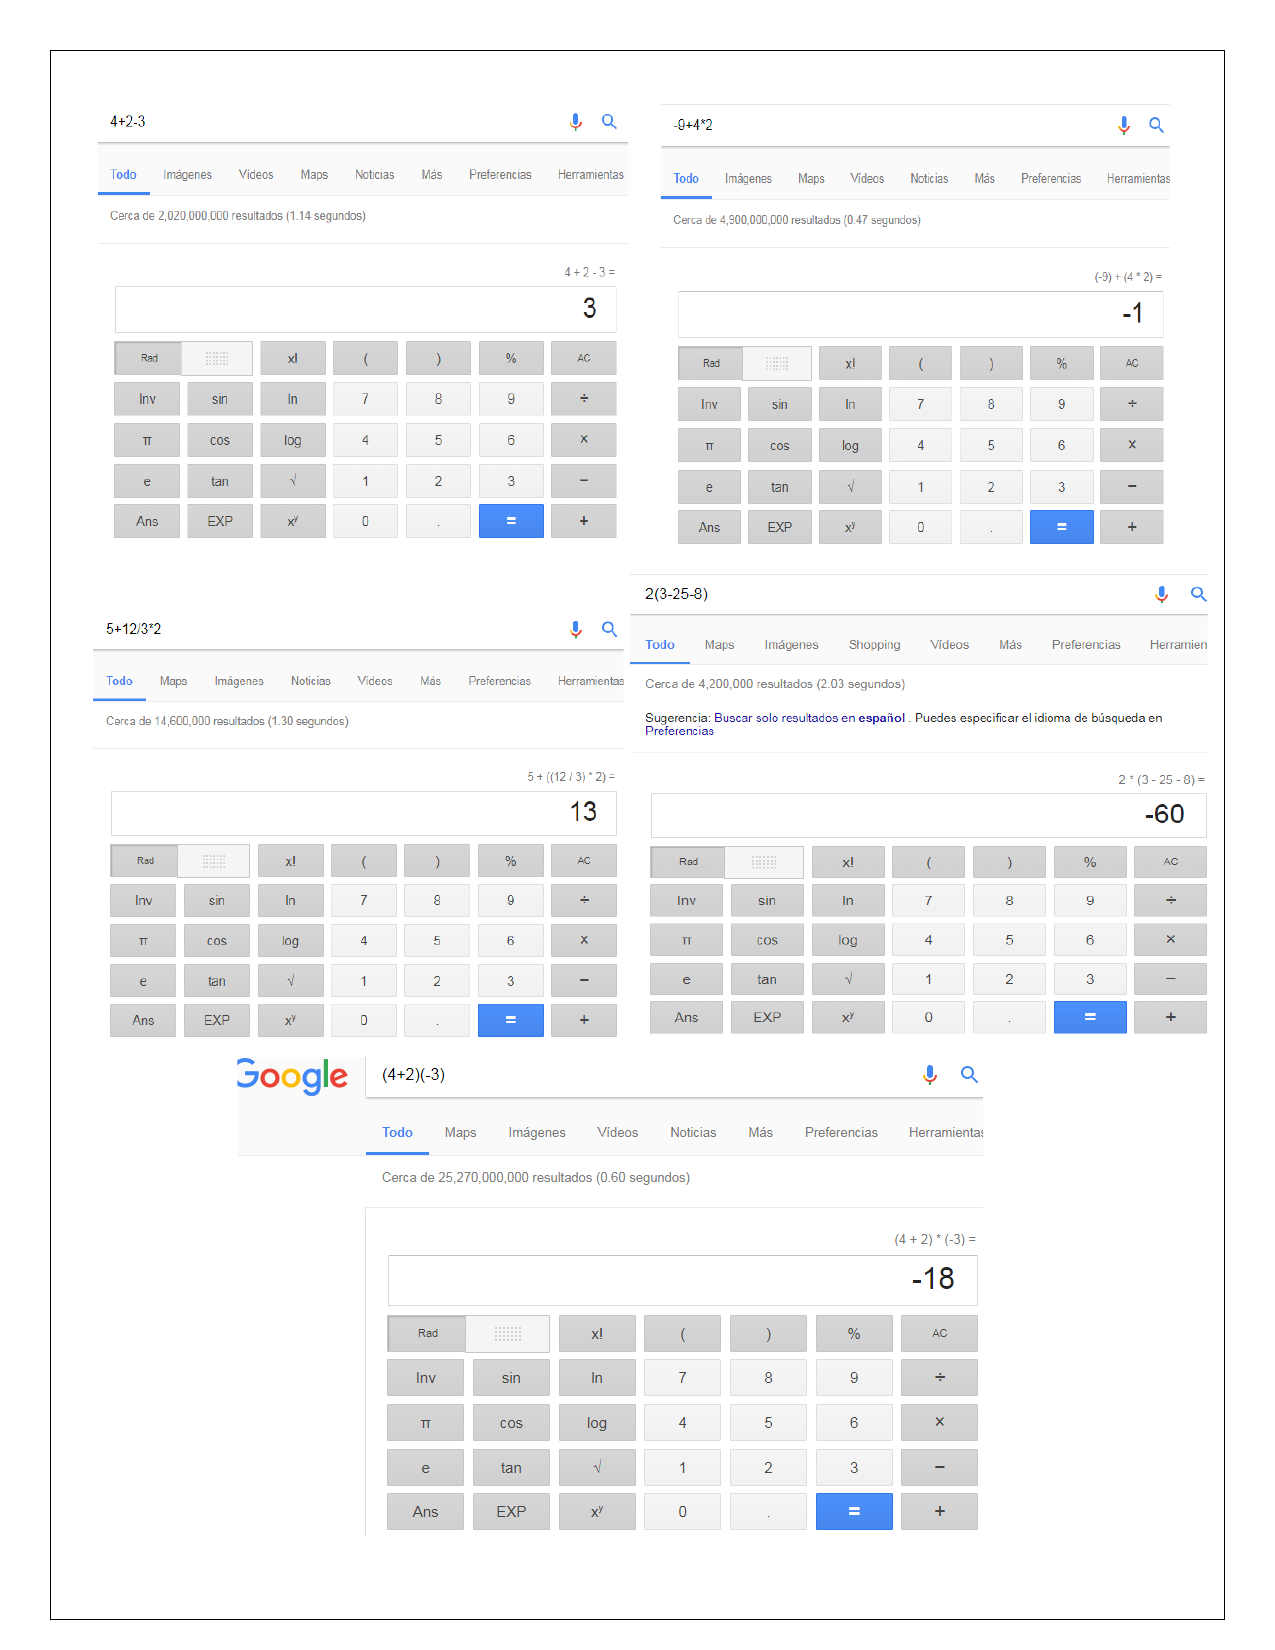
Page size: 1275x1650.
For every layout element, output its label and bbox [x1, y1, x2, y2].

picture [97, 105, 628, 562]
picture [92, 104, 1207, 1535]
